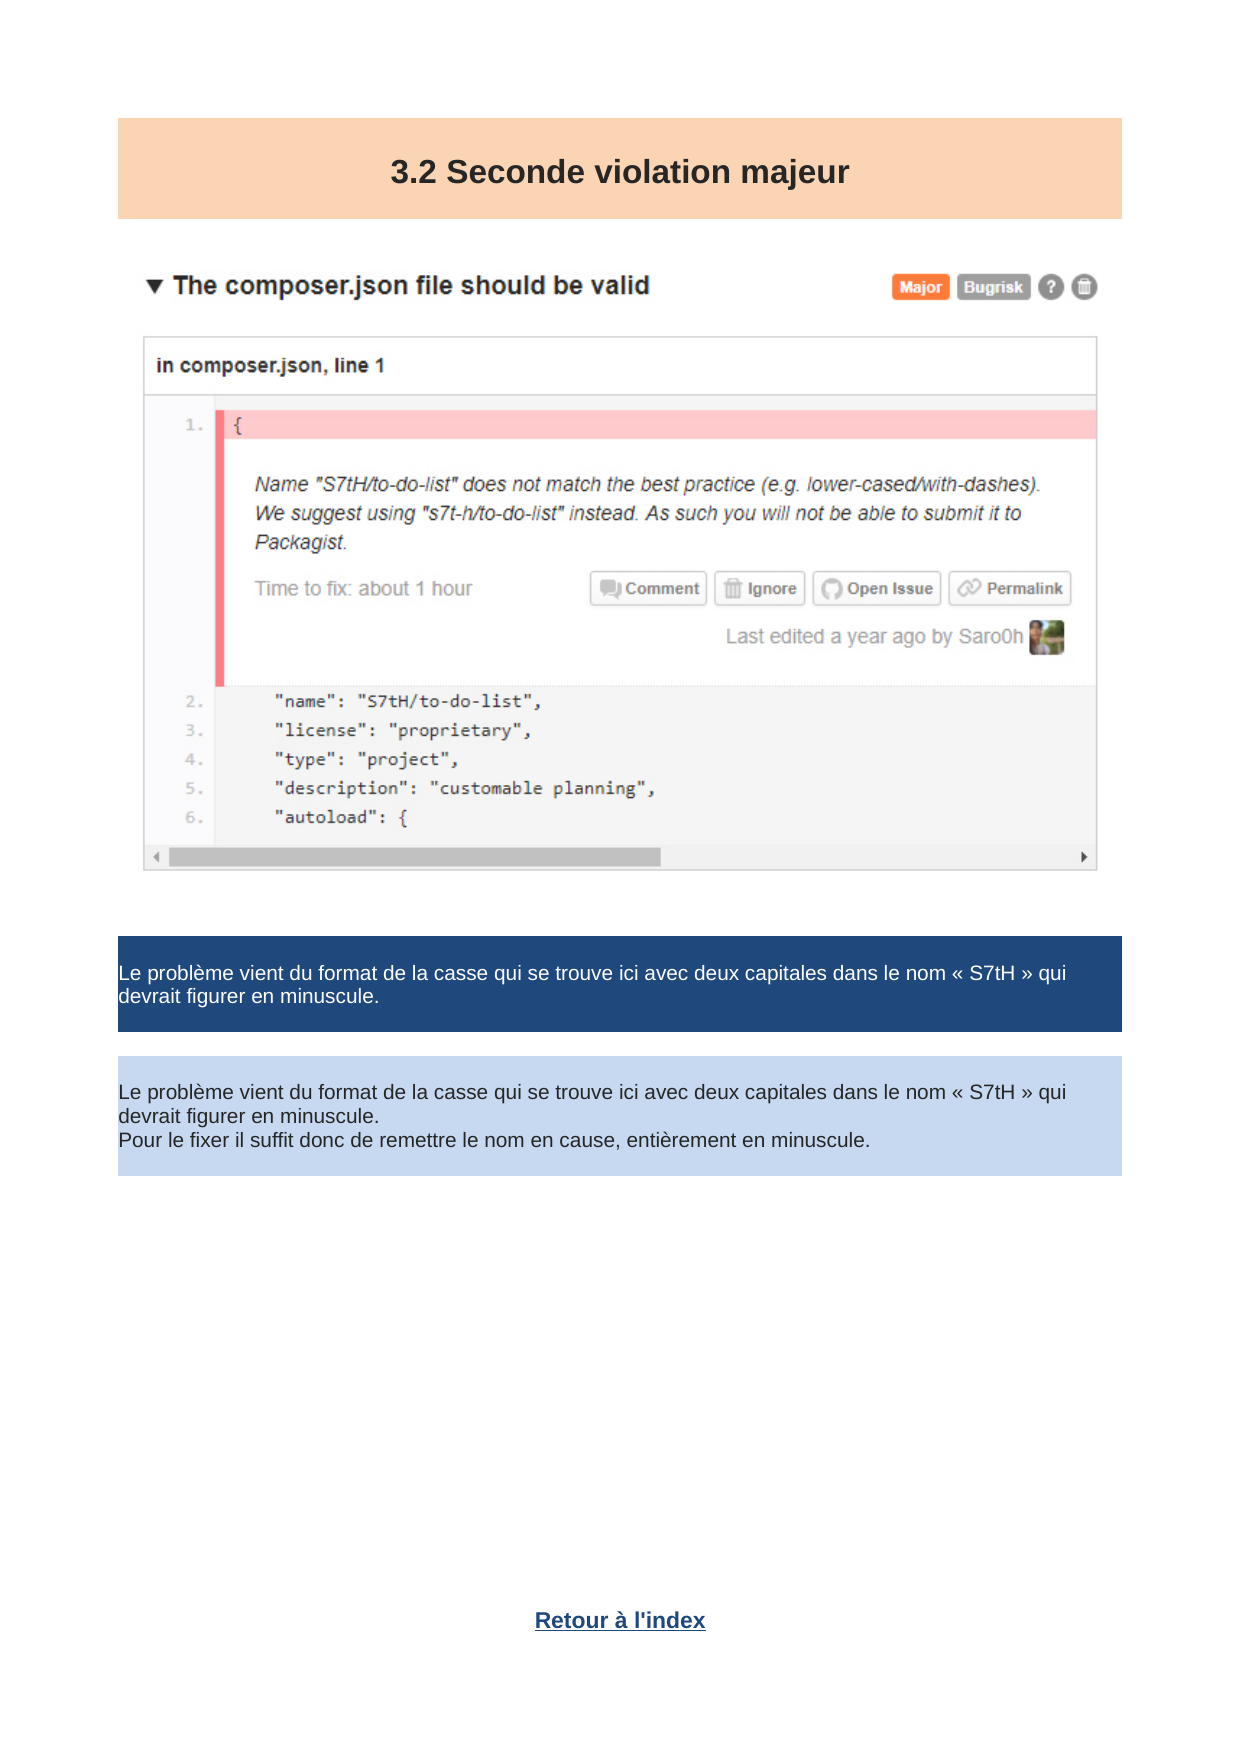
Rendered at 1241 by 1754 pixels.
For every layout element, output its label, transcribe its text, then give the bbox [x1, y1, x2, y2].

text Pour le fixer il suffit donc de remettre le nom en cause, entièrement en minuscule. [118, 1128, 1122, 1152]
text Le problème vient du format de la casse qui se trouve ici avec deux capitales dans le nom « S7tH » qui devrait figurer en minuscule. [118, 1080, 1122, 1128]
text Retour à l'index [118, 1607, 1122, 1634]
text 3.2 Seconde violation majeur [118, 152, 1122, 190]
text Le problème vient du format de la casse qui se trouve ici avec deux capitales dans le nom « S7tH » qui devrait figurer en minuscule. [118, 960, 1122, 1008]
picture [126, 236, 1128, 913]
